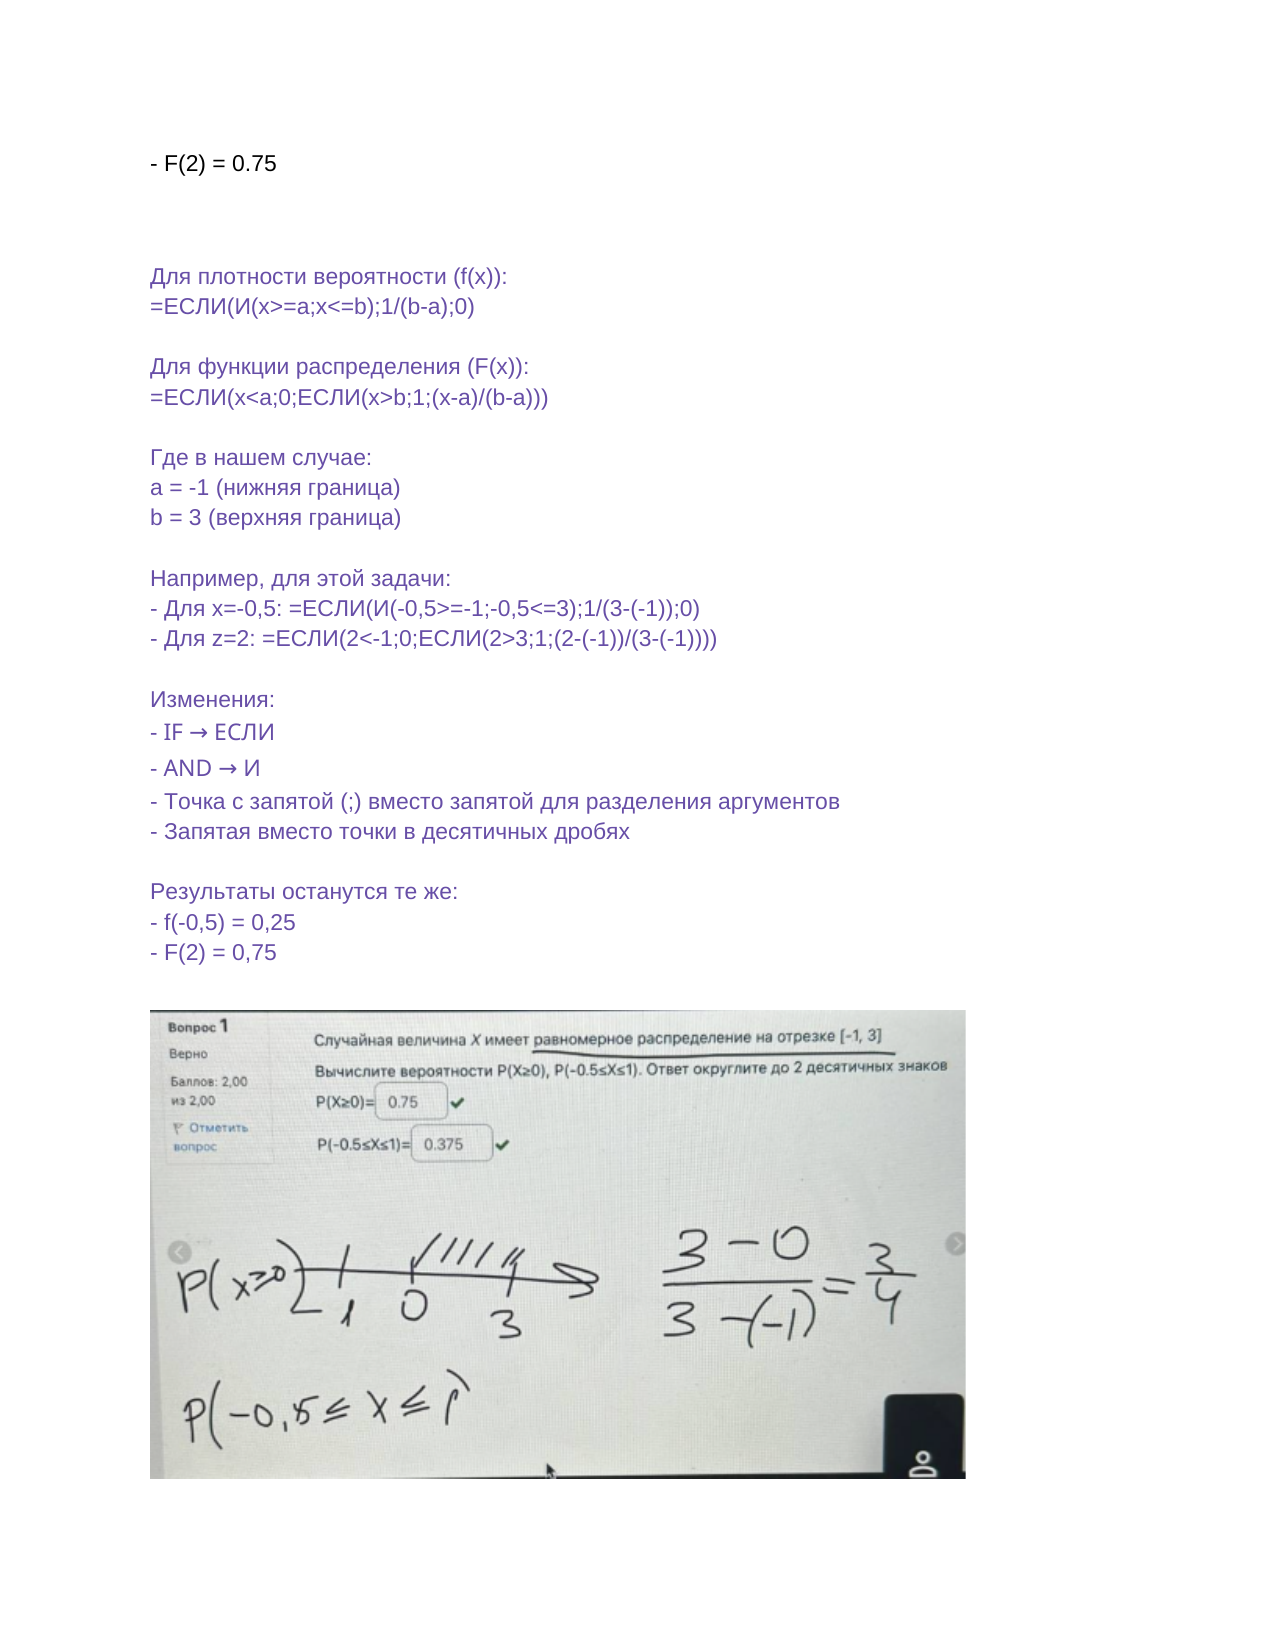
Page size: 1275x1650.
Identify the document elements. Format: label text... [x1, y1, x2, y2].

text Где в нашем случае: [150, 444, 1125, 470]
text Для функции распределения (F(x)): [150, 353, 1125, 380]
text =ЕСЛИ(И(x>=a;x<=b);1/(b-a);0) [150, 293, 1125, 319]
text - Запятая вместо точки в десятичных дробях [150, 818, 1125, 844]
text - Для x=-0,5: =ЕСЛИ(И(-0,5>=-1;-0,5<=3);1/(3-(-1));0) [150, 595, 1125, 621]
text - F(2) = 0,75 [150, 939, 1125, 965]
picture [150, 1010, 966, 1479]
text - F(2) = 0.75 [150, 150, 1125, 176]
text - Точка с запятой (;) вместо запятой для разделения аргументов [150, 788, 1125, 814]
text - Для z=2: =ЕСЛИ(2<-1;0;ЕСЛИ(2>3;1;(2-(-1))/(3-(-1)))) [150, 625, 1125, 652]
text Результаты останутся те же: [150, 878, 1125, 905]
text - AND → И [150, 752, 1125, 783]
text =ЕСЛИ(x<a;0;ЕСЛИ(x>b;1;(x-a)/(b-a))) [150, 383, 1125, 410]
text a = -1 (нижняя граница) [150, 474, 1125, 501]
text Изменения: [150, 686, 1125, 712]
text Для плотности вероятности (f(x)): [150, 263, 1125, 289]
text - IF → ЕСЛИ [150, 716, 1125, 747]
text - f(-0,5) = 0,25 [150, 908, 1125, 935]
text Например, для этой задачи: [150, 565, 1125, 591]
text b = 3 (верхняя граница) [150, 504, 1125, 531]
